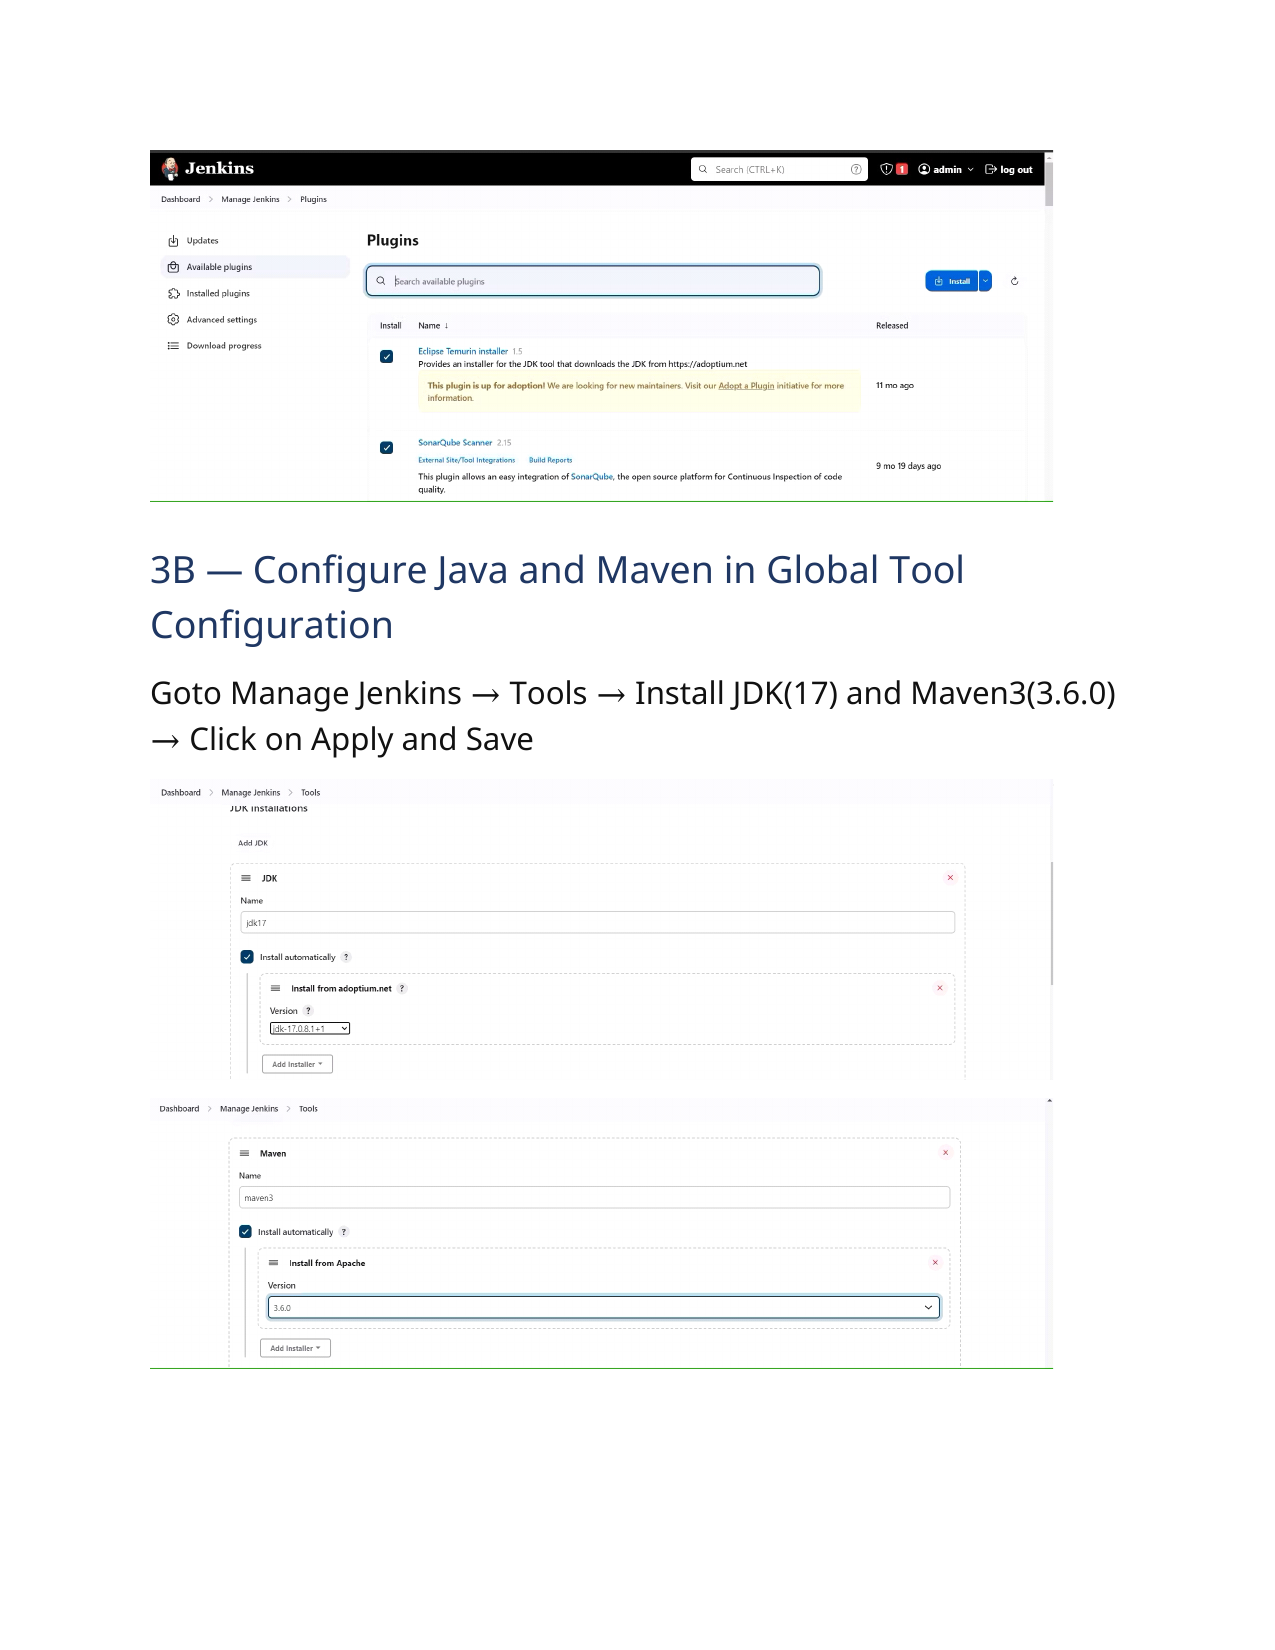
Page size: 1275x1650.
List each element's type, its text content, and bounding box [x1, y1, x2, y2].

picture [150, 1098, 1054, 1369]
picture [150, 150, 1054, 502]
picture [150, 779, 1054, 1080]
text 3B — Configure Java and Maven in Global Tool Configuration [150, 544, 1125, 650]
text Goto Manage Jenkins → Tools → Install JDK(17) and Maven3(3.6.0) → Click on Apply and Save [150, 671, 1125, 759]
